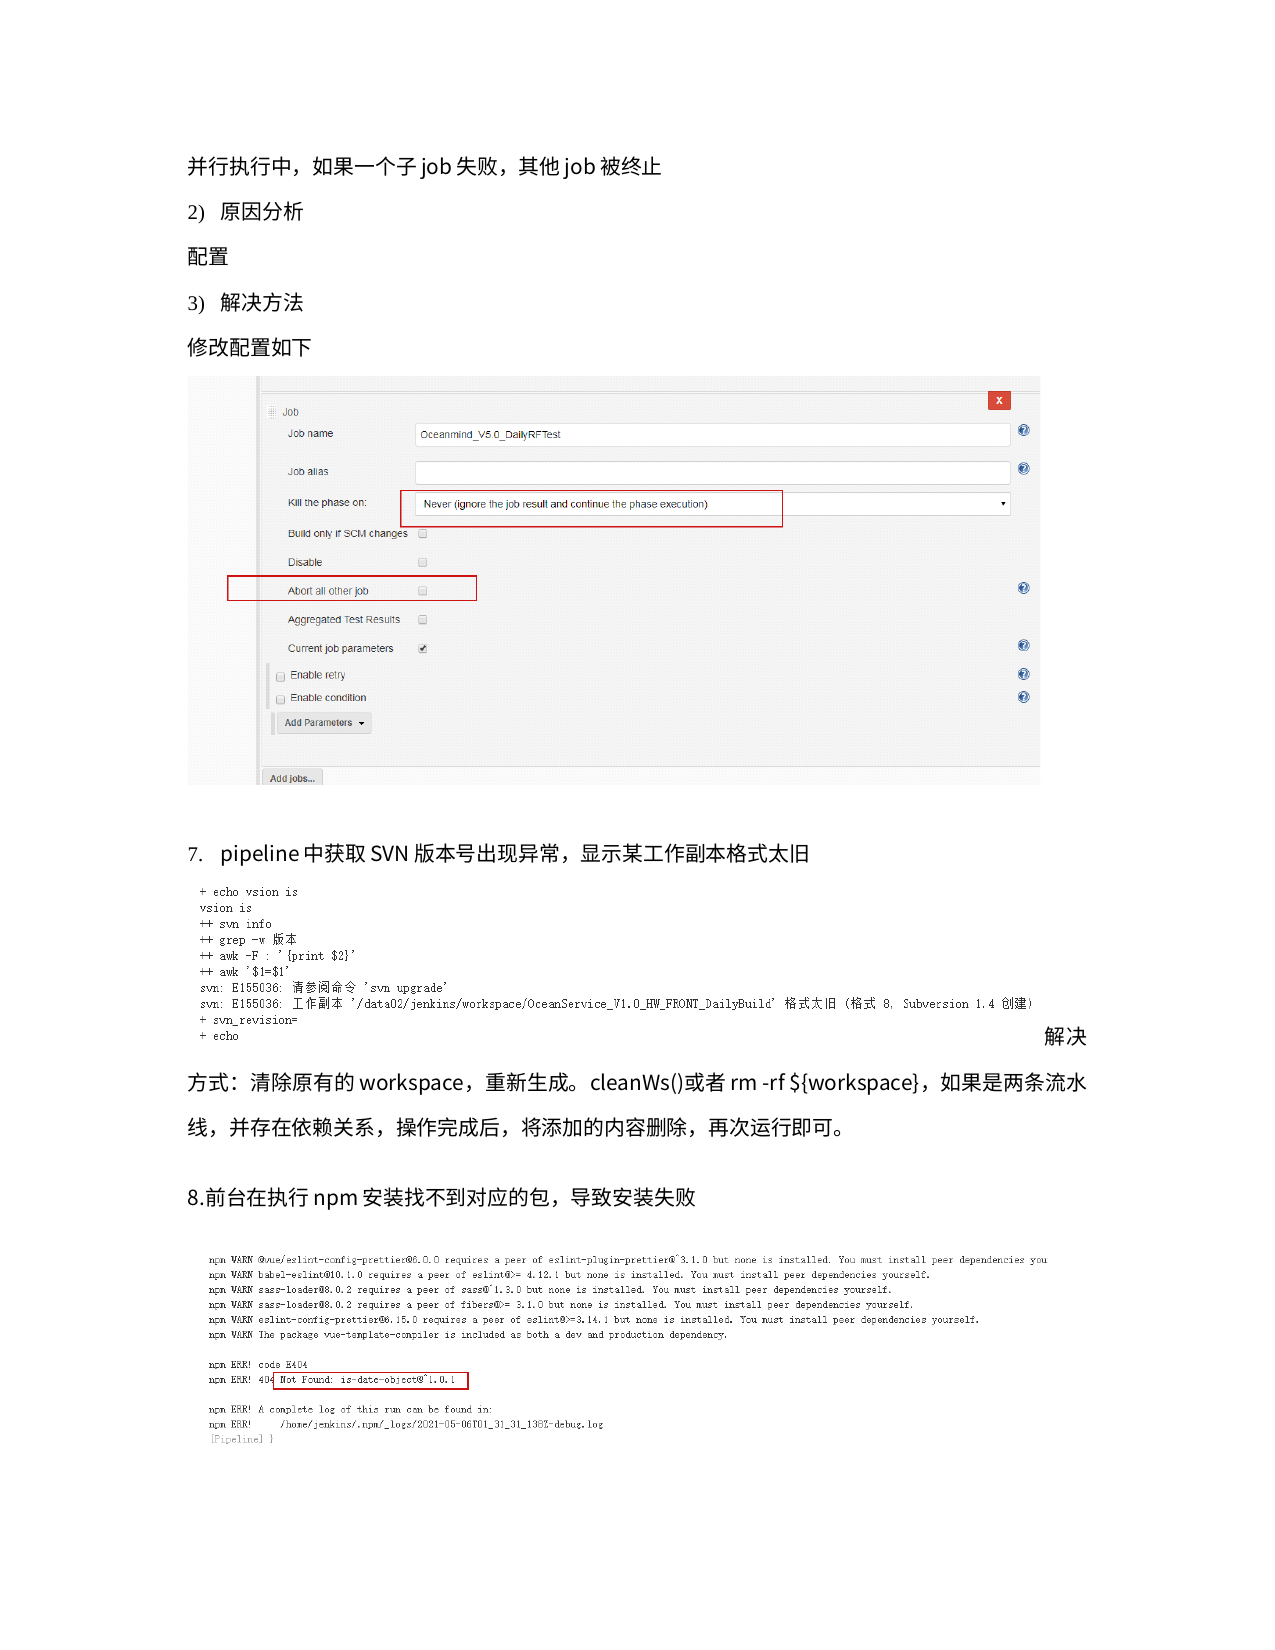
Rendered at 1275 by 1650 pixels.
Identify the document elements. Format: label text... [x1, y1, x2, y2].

text 解决方式：清除原有的workspace，重新生成。cleanWs()或者rm -rf ${workspace}，如果是两条流水线，并存在依赖关系，操作完成后，将添加的内容删除，再次运行即可。 [187, 882, 1087, 1141]
text 修改配置如下 [187, 331, 1087, 361]
text 并行执行中，如果一个子job失败，其他job被终止 [187, 150, 1087, 180]
text 配置 [187, 241, 1087, 271]
text 8.前台在执行npm安装找不到对应的包，导致安装失败 [187, 1181, 1087, 1212]
list 原因分析 [187, 195, 1087, 226]
picture [187, 376, 1041, 785]
list pipeline中获取SVN版本号出现异常，显示某工作副本格式太旧 [187, 837, 1087, 867]
picture [187, 1251, 1048, 1446]
list 解决方法 [187, 286, 1087, 316]
